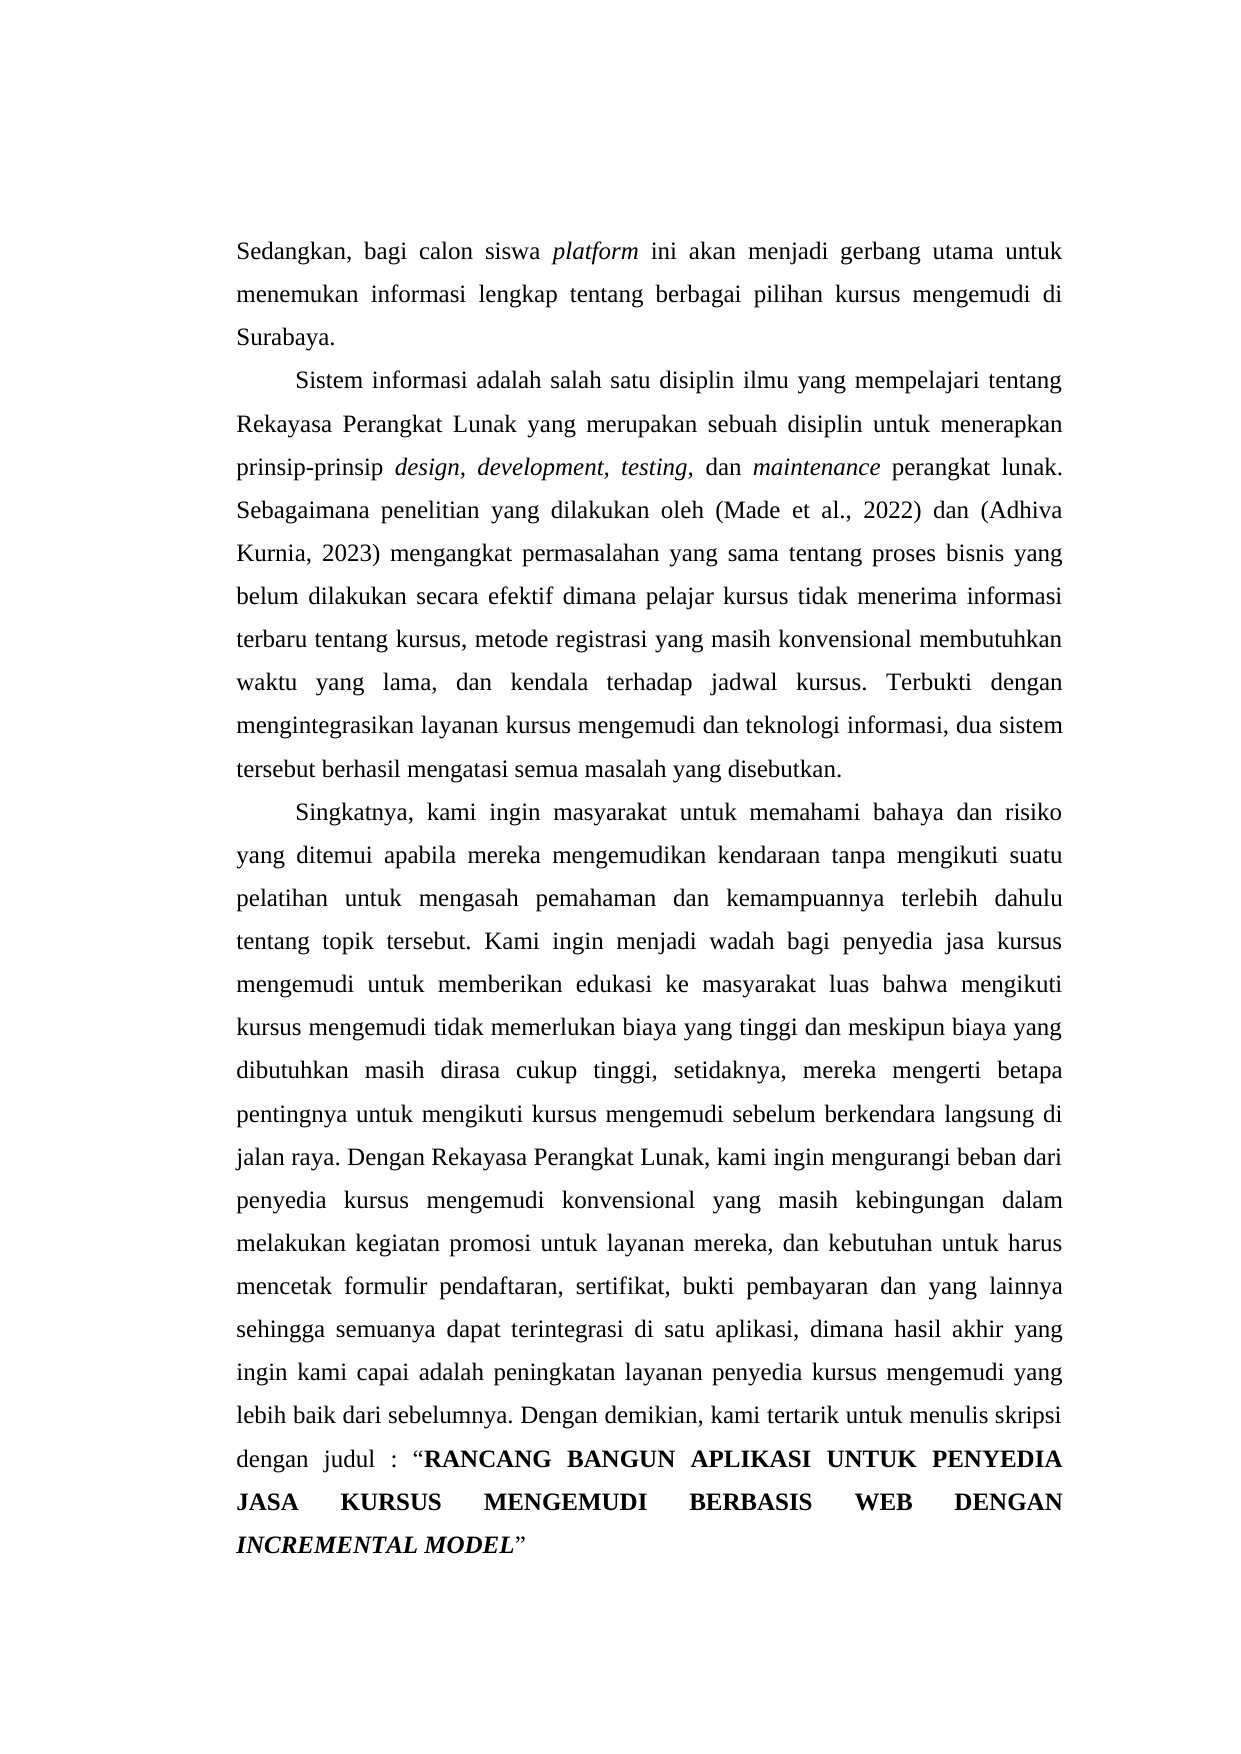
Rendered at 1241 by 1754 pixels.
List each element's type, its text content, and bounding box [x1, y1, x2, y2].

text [236, 236, 1063, 351]
text Sistem informasi adalah salah satu disiplin ilmu yang mempelajari tentang Rekayasa Perangkat Lunak yang merupakan sebuah disiplin untuk menerapkan prinsip-prinsip design, development, testing, dan maintenance perangkat lunak. Sebagaimana penelitian yang dilakukan oleh (Made et al., 2022) dan (Adhiva Kurnia, 2023) mengangkat permasalahan yang sama tentang proses bisnis yang belum dilakukan secara efektif dimana pelajar kursus tidak menerima informasi terbaru tentang kursus, metode registrasi yang masih konvensional membutuhkan waktu yang lama, dan kendala terhadap jadwal kursus. Terbukti dengan mengintegrasikan layanan kursus mengemudi dan teknologi informasi, dua sistem tersebut berhasil mengatasi semua masalah yang disebutkan. [236, 366, 1063, 782]
text Singkatnya, kami ingin masyarakat untuk memahami bahaya dan risiko yang ditemui apabila mereka mengemudikan kendaraan tanpa mengikuti suatu pelatihan untuk mengasah pemahaman dan kemampuannya terlebih dahulu tentang topik tersebut. Kami ingin menjadi wadah bagi penyedia jasa kursus mengemudi untuk memberikan edukasi ke masyarakat luas bahwa mengikuti kursus mengemudi tidak memerlukan biaya yang tinggi dan meskipun biaya yang dibutuhkan masih dirasa cukup tinggi, setidaknya, mereka mengerti betapa pentingnya untuk mengikuti kursus mengemudi sebelum berkendara langsung di jalan raya. Dengan Rekayasa Perangkat Lunak, kami ingin mengurangi beban dari penyedia kursus mengemudi konvensional yang masih kebingungan dalam melakukan kegiatan promosi untuk layanan mereka, dan kebutuhan untuk harus mencetak formulir pendaftaran, sertifikat, bukti pembayaran dan yang lainnya sehingga semuanya dapat terintegrasi di satu aplikasi, dimana hasil akhir yang ingin kami capai adalah peningkatan layanan penyedia kursus mengemudi yang lebih baik dari sebelumnya. Dengan demikian, kami tertarik untuk menulis skripsi dengan judul : “RANCANG BANGUN APLIKASI UNTUK PENYEDIA JASA KURSUS MENGEMUDI BERBASIS WEB DENGAN INCREMENTAL MODEL” [236, 797, 1063, 1559]
